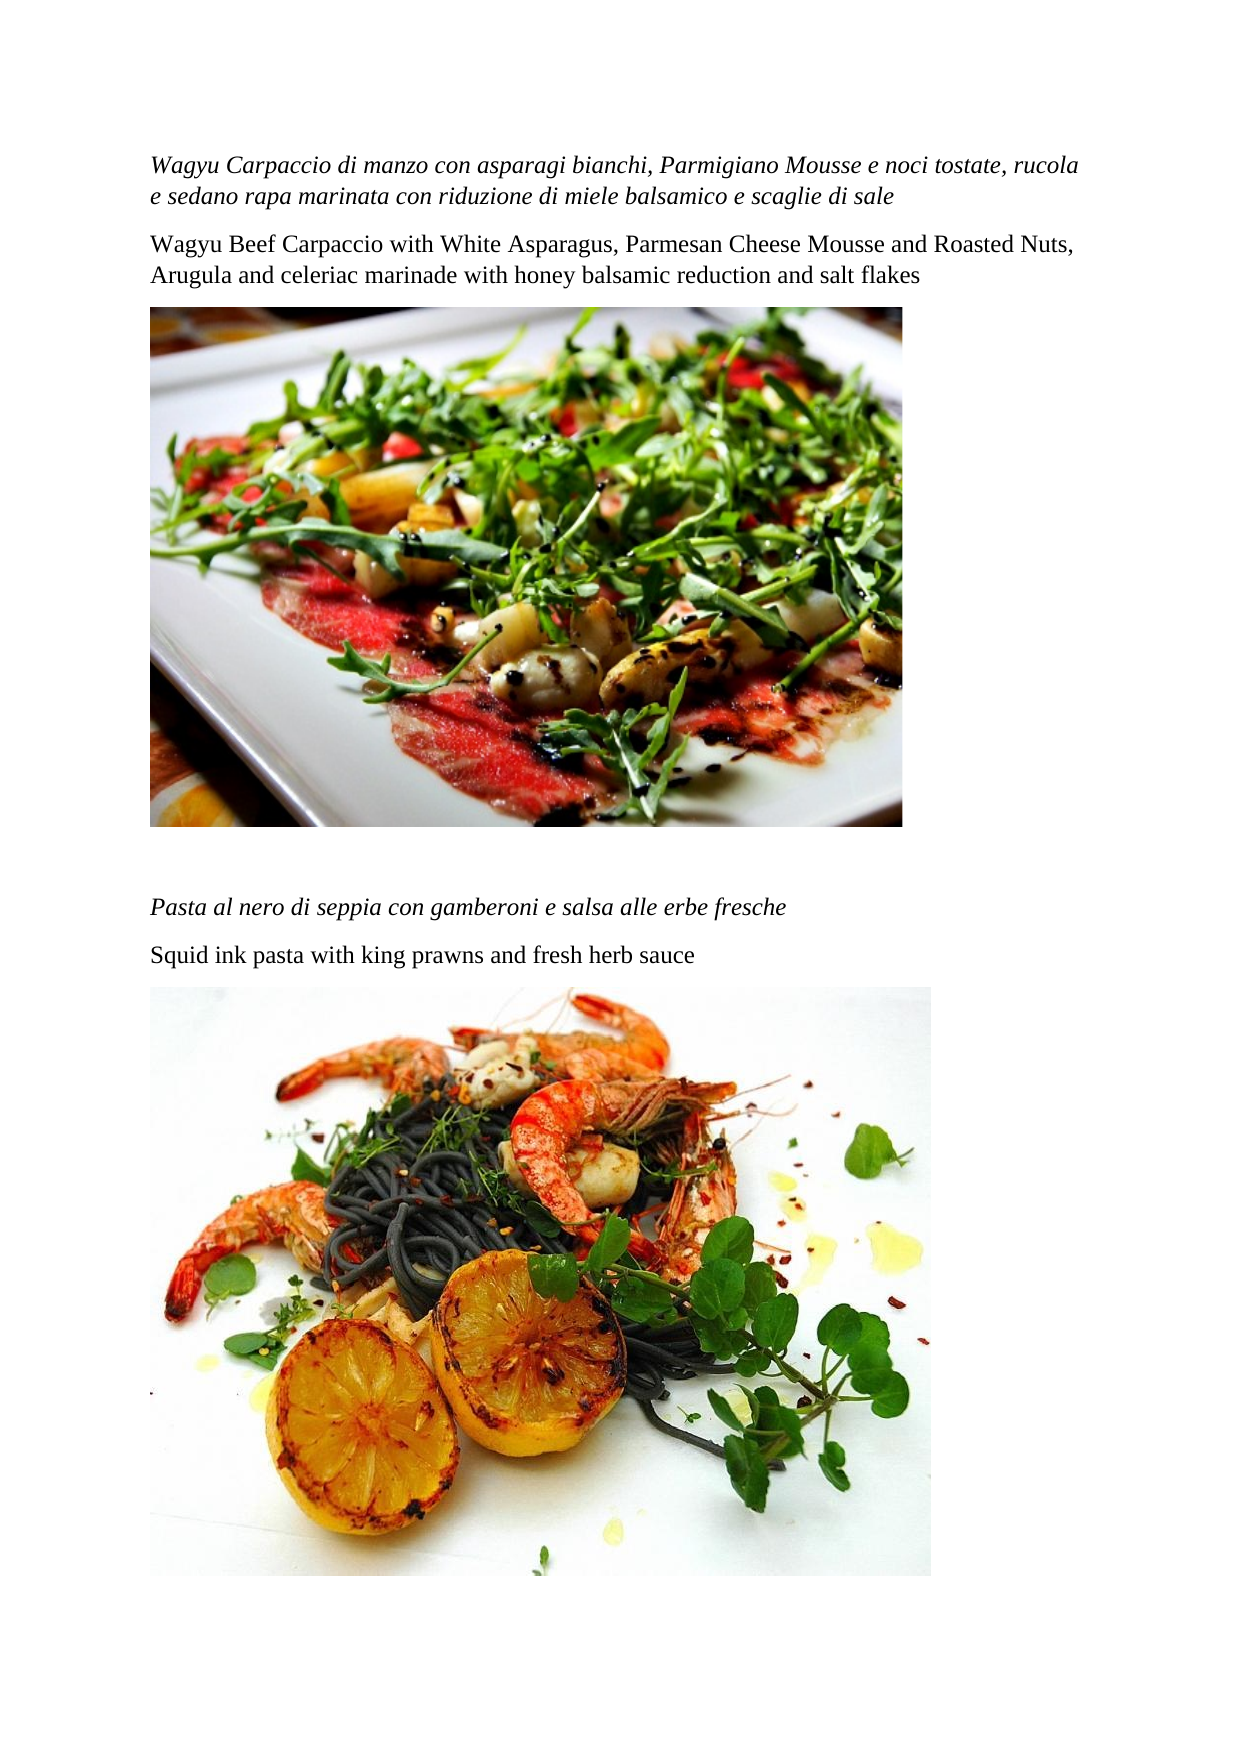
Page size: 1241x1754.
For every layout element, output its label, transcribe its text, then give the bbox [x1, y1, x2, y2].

text Wagyu Beef Carpaccio with White Asparagus, Parmesan Cheese Mousse and Roasted Nuts, Arugula and celeriac marinade with honey balsamic reduction and salt flakes [150, 229, 1090, 288]
picture [150, 987, 931, 1576]
text Squid ink pasta with king prawns and fresh herb sauce [150, 940, 1090, 969]
text Pasta al nero di seppia con gamberoni e salsa alle erbe fresche [150, 892, 1090, 921]
text Wagyu Carpaccio di manzo con asparagi bianchi, Parmigiano Mousse e noci tostate, rucola e sedano rapa marinata con riduzione di miele balsamico e scaglie di sale [150, 150, 1090, 210]
picture [150, 307, 903, 827]
